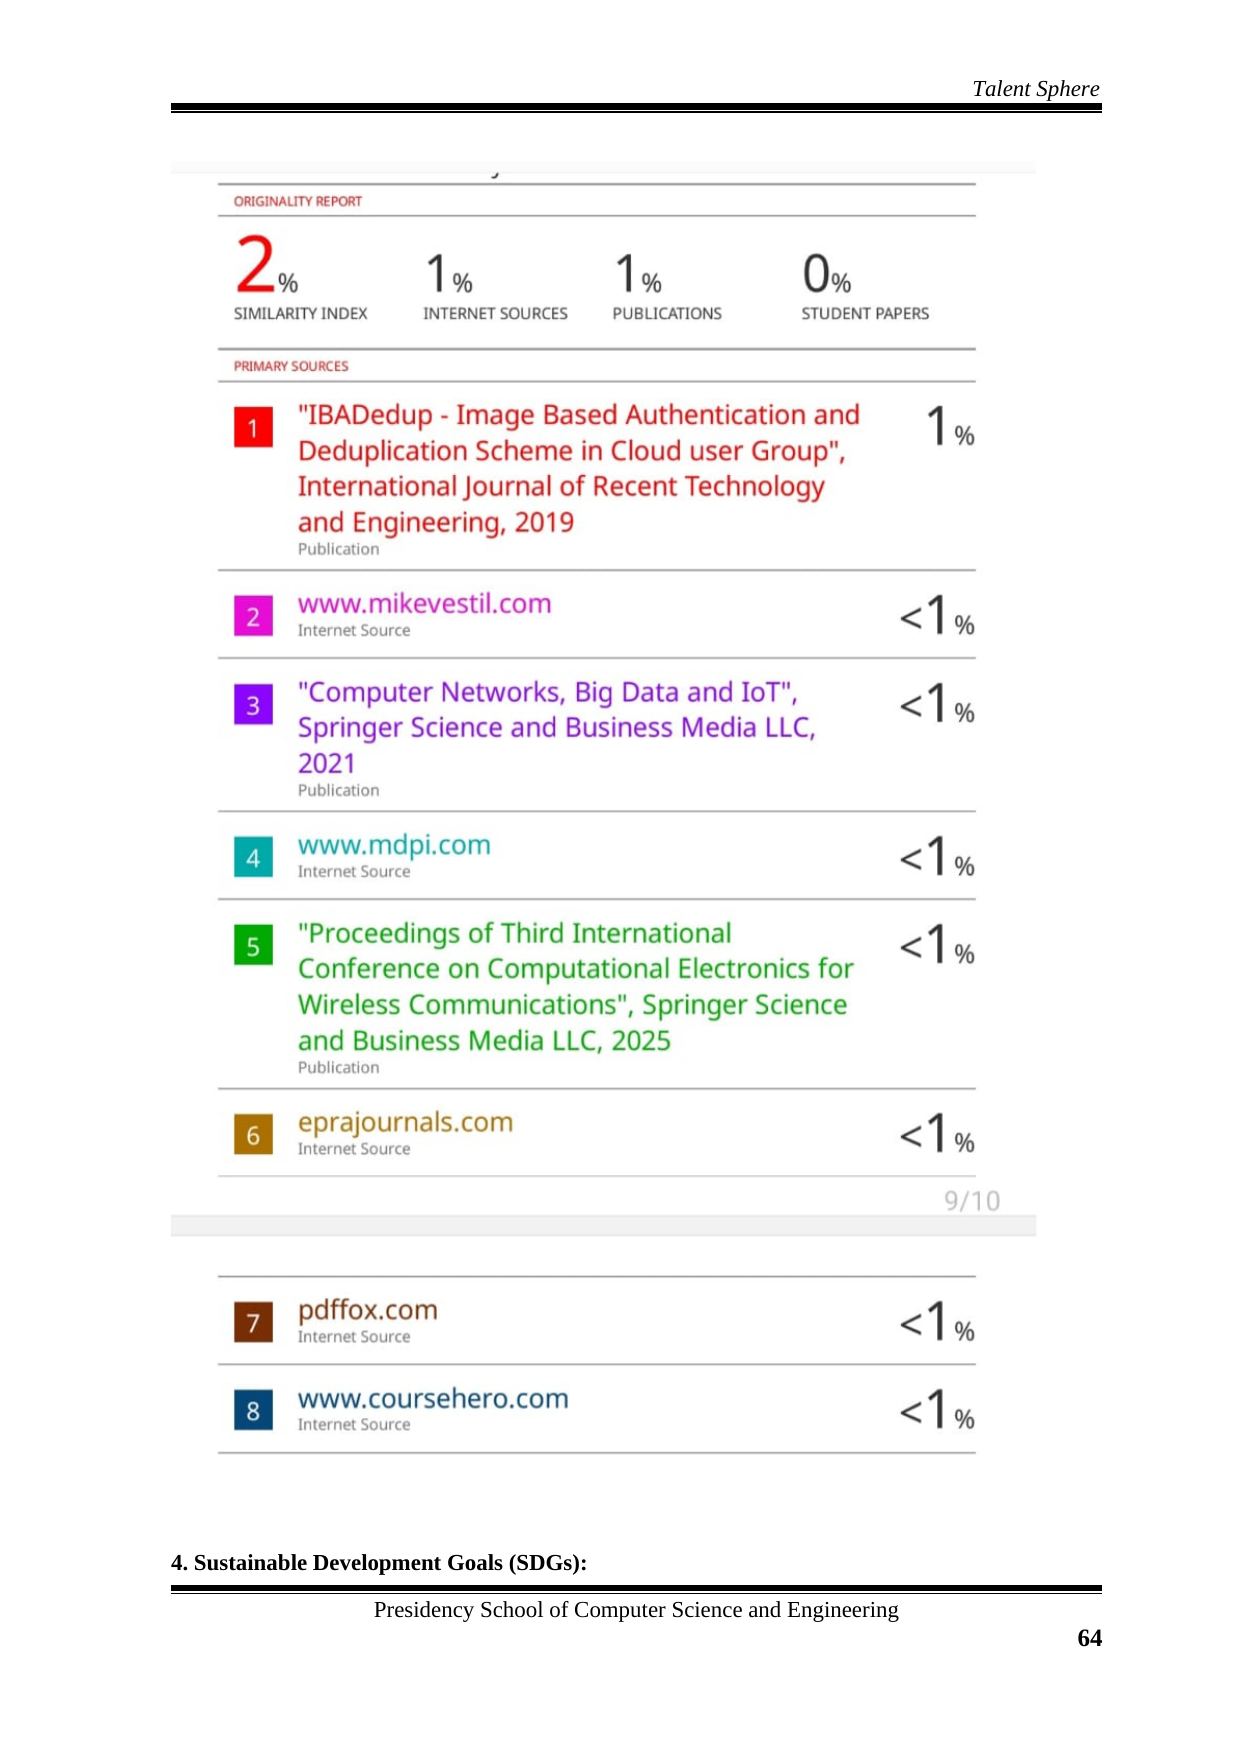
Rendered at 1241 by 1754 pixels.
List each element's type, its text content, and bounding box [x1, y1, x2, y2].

text 4. Sustainable Development Goals (SDGs): [171, 1549, 1102, 1575]
picture [170, 161, 1037, 1519]
